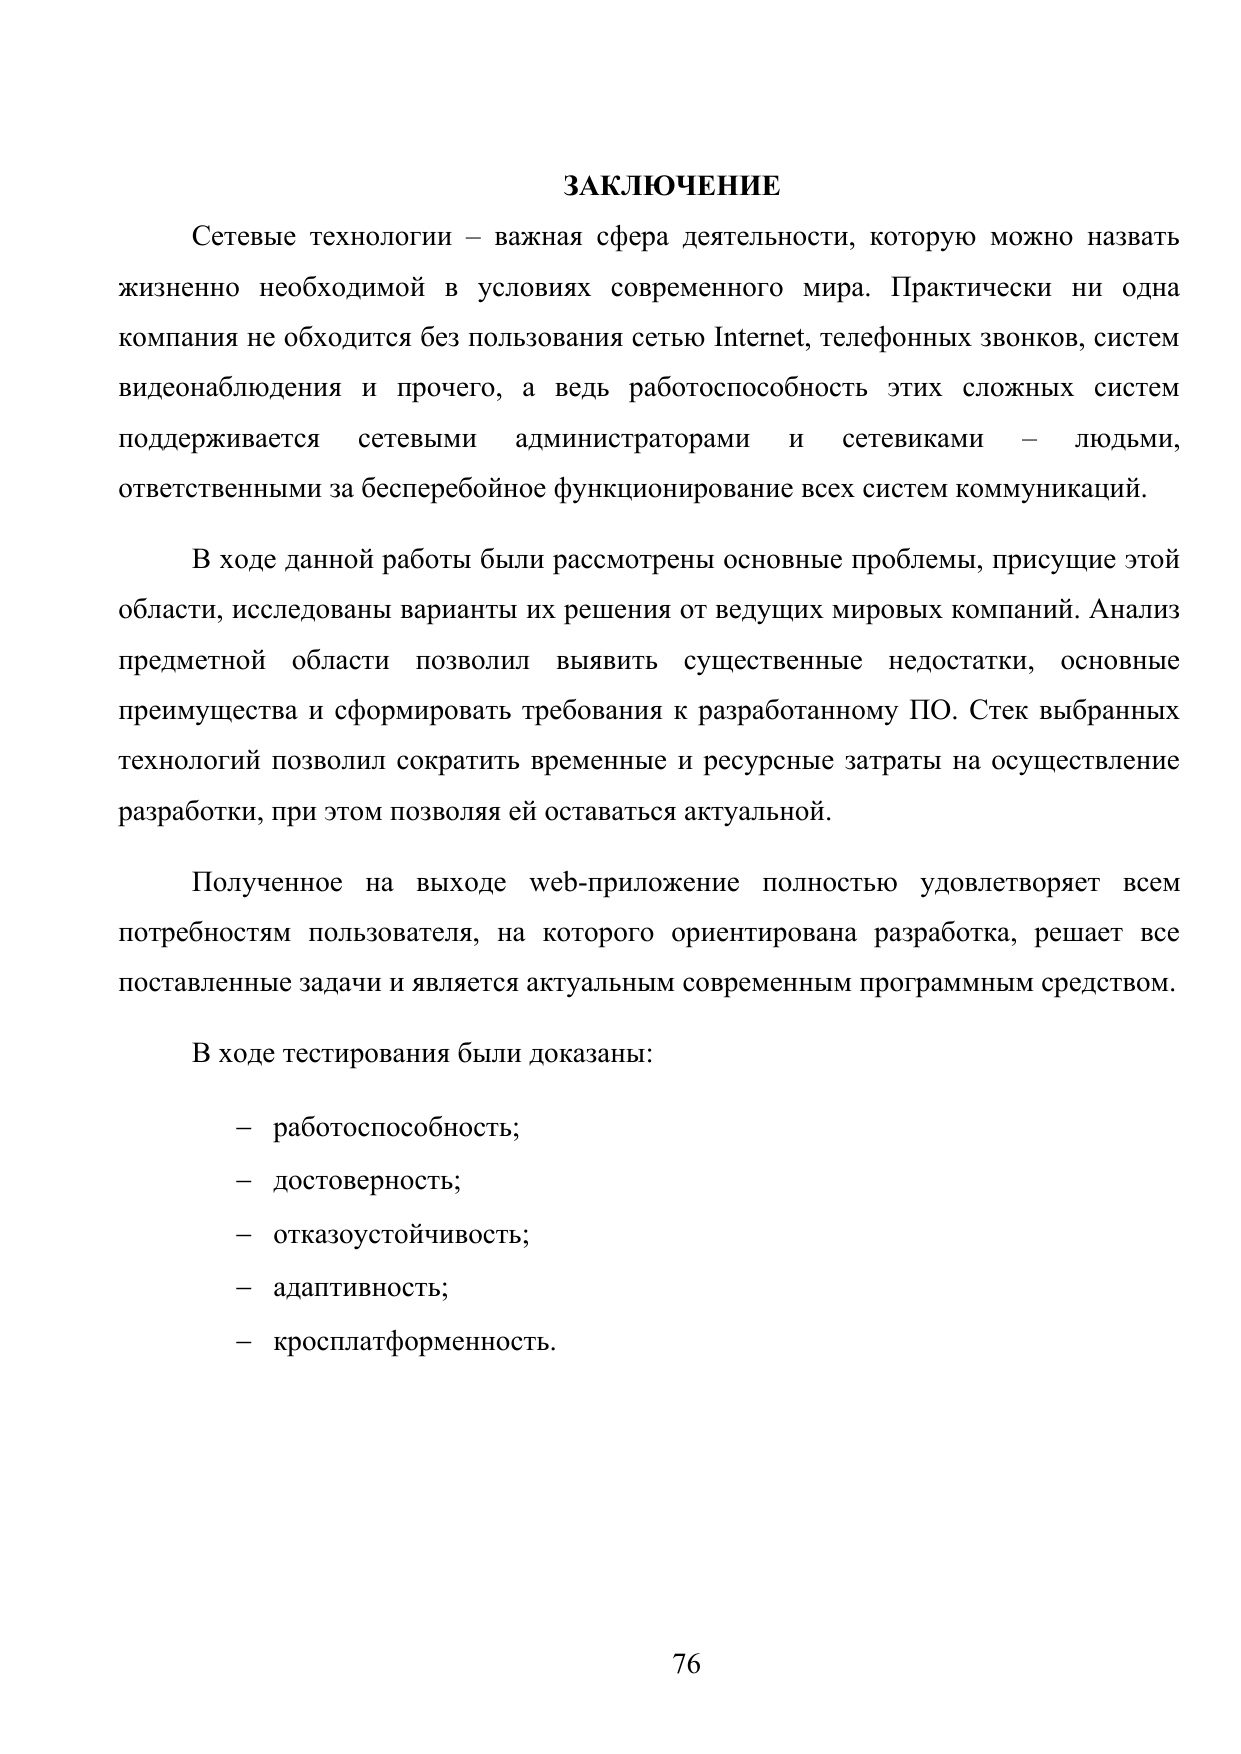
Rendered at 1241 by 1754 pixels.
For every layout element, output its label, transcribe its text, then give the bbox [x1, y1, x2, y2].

text Сетевые технологии – важная сфера деятельности, которую можно назвать жизненно необходимой в условиях современного мира. Практически ни одна компания не обходится без пользования сетью Internet, телефонных звонков, систем видеонаблюдения и прочего, а ведь работоспособность этих сложных систем поддерживается сетевыми администраторами и сетевиками – людьми, ответственными за бесперебойное функционирование всех систем коммуникаций. [118, 218, 1181, 503]
list адаптивность; [236, 1267, 1181, 1303]
list работоспособность; [236, 1107, 1181, 1142]
subtitle ЗАКЛЮЧЕНИЕ [163, 168, 1181, 202]
list отказоустойчивость; [236, 1214, 1181, 1249]
list кросплатформенность. [236, 1321, 1181, 1357]
list достоверность; [236, 1160, 1181, 1196]
text Полученное на выходе web-приложение полностью удовлетворяет всем потребностям пользователя, на которого ориентирована разработка, решает все поставленные задачи и является актуальным современным программным средством. [118, 864, 1181, 998]
text В ходе тестирования были доказаны: [118, 1036, 1181, 1069]
text В ходе данной работы были рассмотрены основные проблемы, присущие этой области, исследованы варианты их решения от ведущих мировых компаний. Анализ предметной области позволил выявить существенные недостатки, основные преимущества и сформировать требования к разработанному ПО. Стек выбранных технологий позволил сократить временные и ресурсные затраты на осуществление разработки, при этом позволяя ей оставаться актуальной. [118, 541, 1181, 826]
